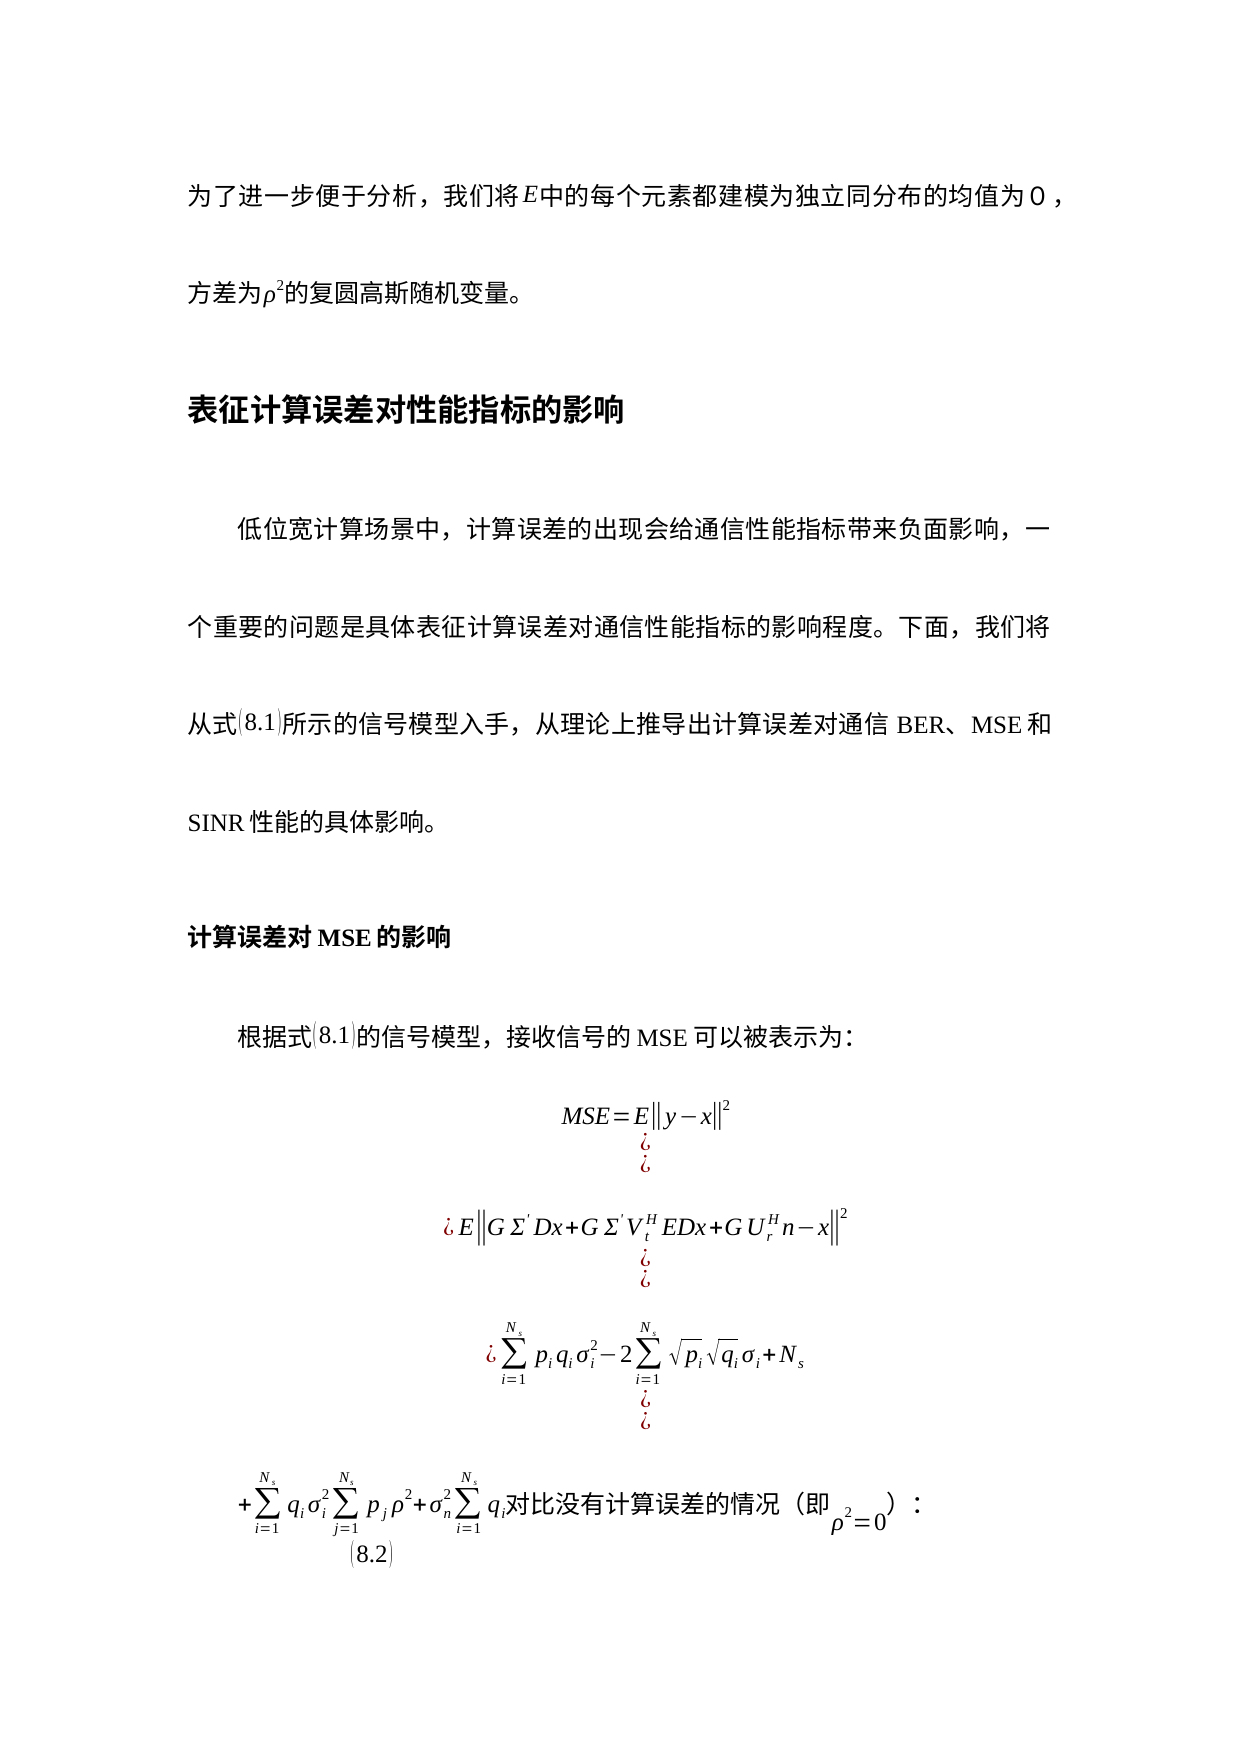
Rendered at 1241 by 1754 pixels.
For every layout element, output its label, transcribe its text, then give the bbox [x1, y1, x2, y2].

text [187, 162, 1053, 324]
text 根据式的信号模型，接收信号的MSE可以被表示为： [187, 1003, 1053, 1068]
subtitle 计算误差对MSE的影响 [187, 903, 1053, 968]
text 低位宽计算场景中，计算误差的出现会给通信性能指标带来负面影响，一个重要的问题是具体表征计算误差对通信性能指标的影响程度。下面，我们将从式所示的信号模型入手，从理论上推导出计算误差对通信BER、MSE和SINR性能的具体影响。 [187, 495, 1053, 853]
text 对比没有计算误差的情况（即）： [187, 1454, 1053, 1584]
subtitle 表征计算误差对性能指标的影响 [187, 375, 1053, 440]
